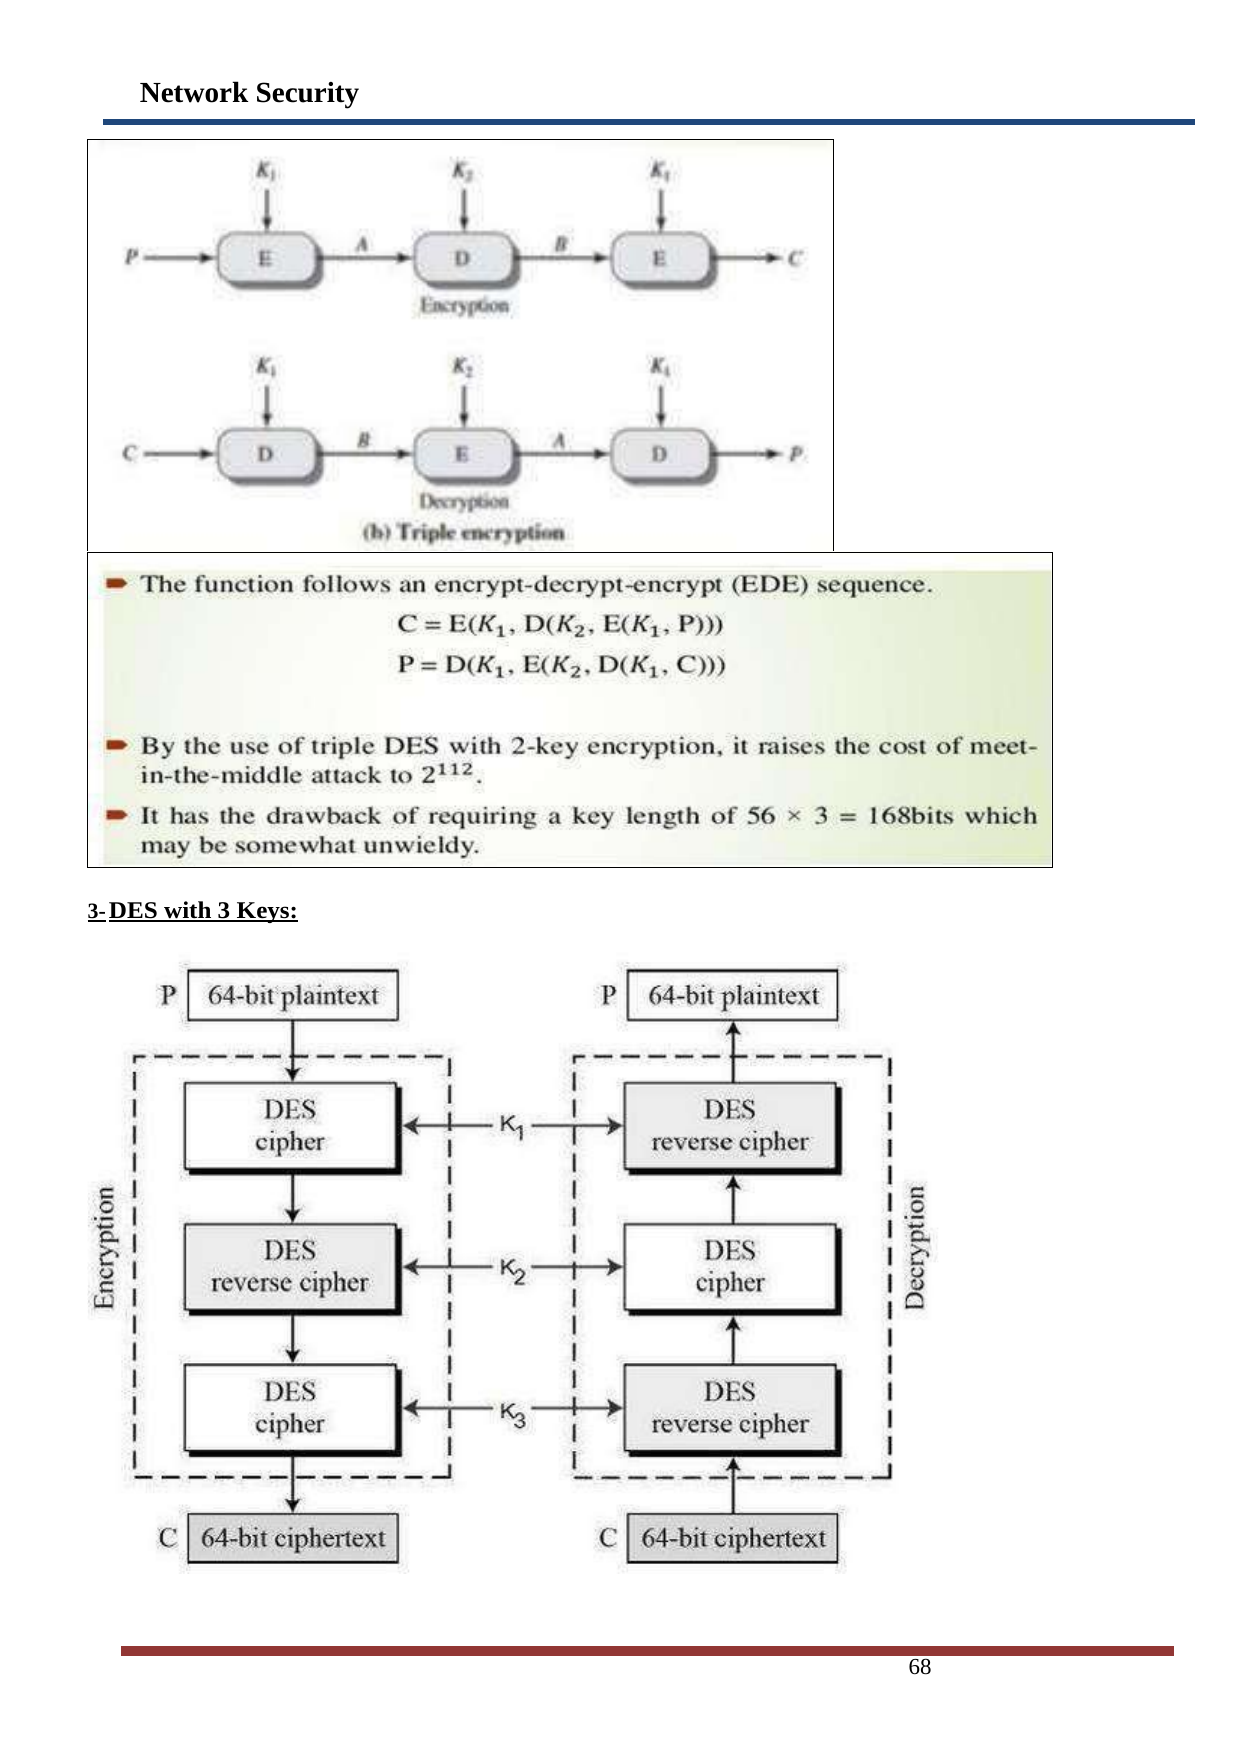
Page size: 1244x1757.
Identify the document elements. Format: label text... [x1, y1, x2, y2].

picture [88, 553, 1052, 867]
picture [87, 140, 1053, 552]
picture [87, 952, 939, 1574]
list DES with 3 Keys: [87, 896, 1204, 923]
